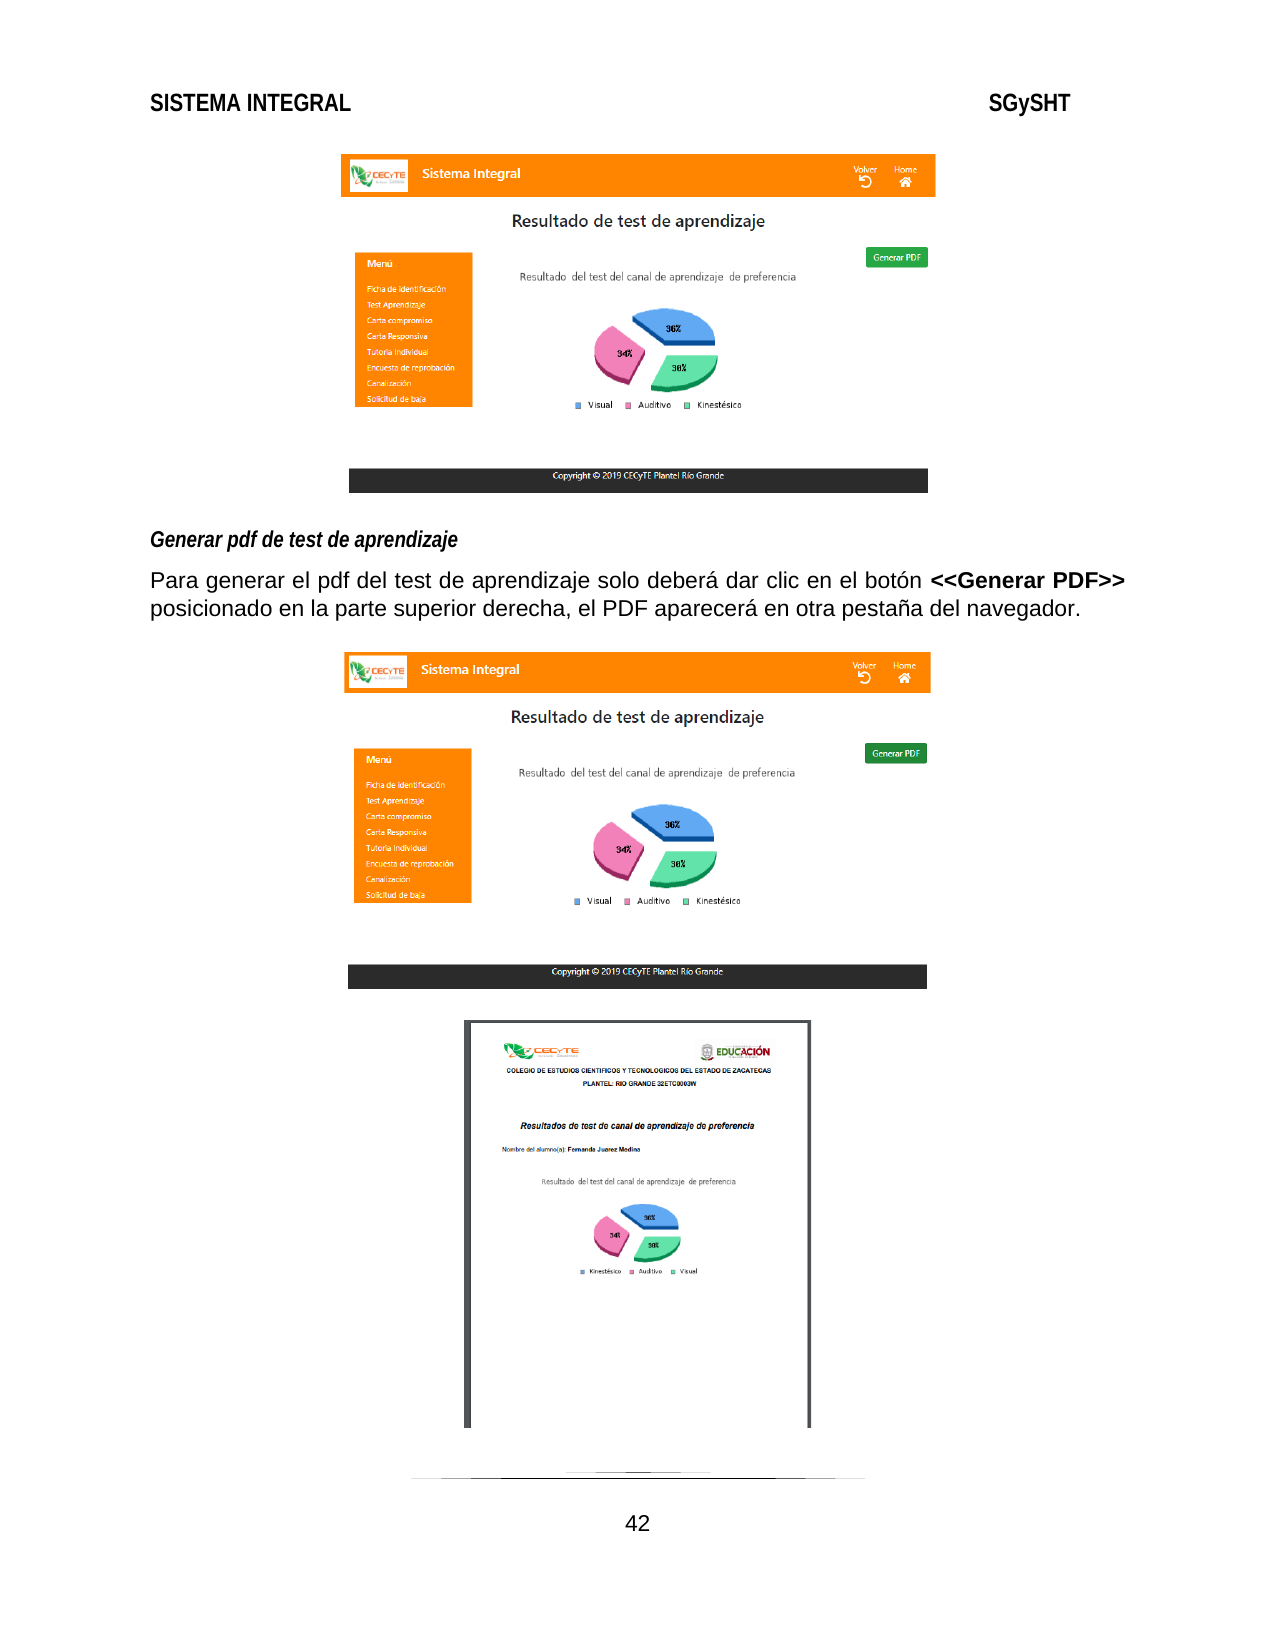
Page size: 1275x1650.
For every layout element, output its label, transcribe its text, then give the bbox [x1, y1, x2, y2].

picture [338, 150, 937, 495]
picture [344, 652, 931, 989]
text Para generar el pdf del test de aprendizaje solo deberá dar clic en el botón <<Generar PDF>> posicionado en la parte superior derecha, el PDF aparecerá en otra pestaña del navegador. [150, 567, 1125, 622]
picture [464, 1020, 812, 1428]
subtitle Generar pdf de test de aprendizaje [150, 526, 1125, 552]
